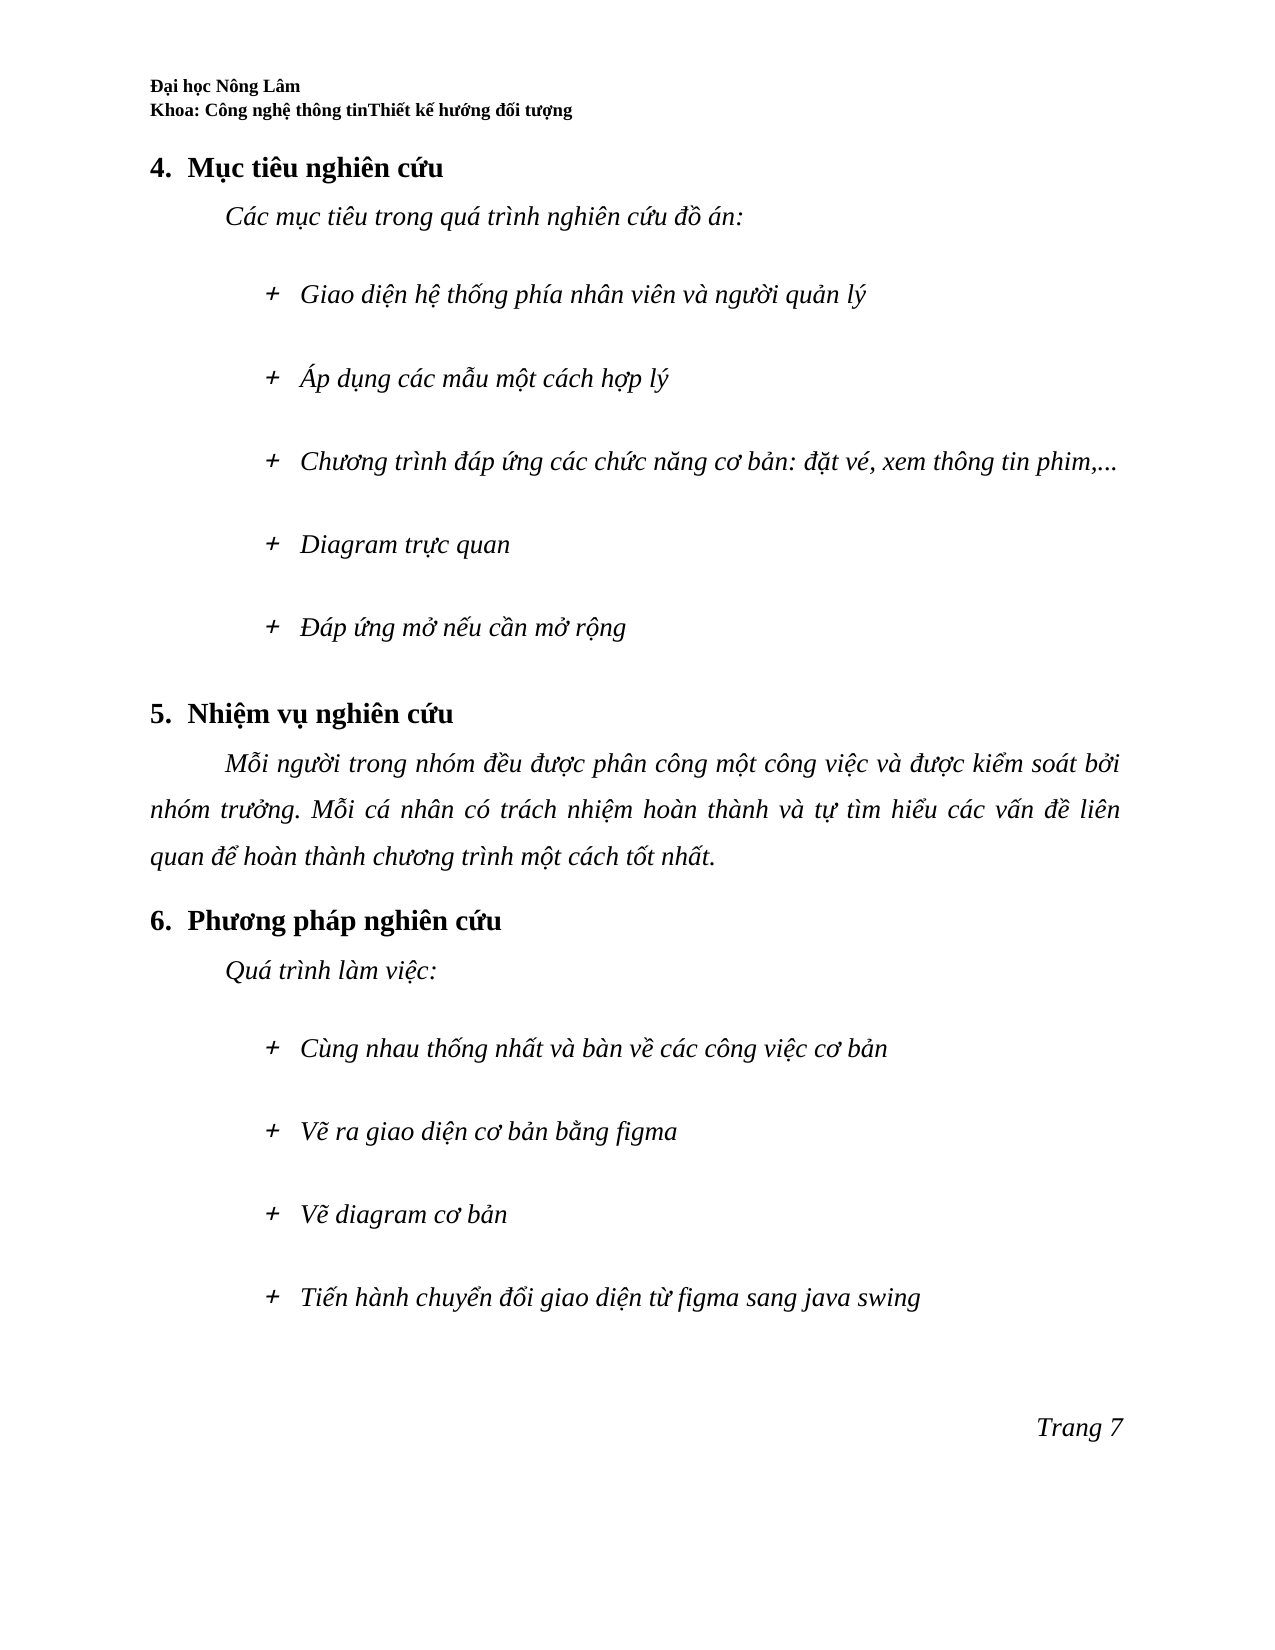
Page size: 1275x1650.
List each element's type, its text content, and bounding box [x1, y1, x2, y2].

list Cùng nhau thống nhất và bàn về các công việc cơ bản [262, 1017, 1125, 1073]
text Quá trình làm việc: [150, 954, 1125, 985]
list Tiến hành chuyển đổi giao diện từ figma sang java swing [262, 1267, 1125, 1322]
list Vẽ ra giao diện cơ bản bằng figma [262, 1100, 1125, 1156]
list Giao diện hệ thống phía nhân viên và người quản lý [262, 264, 1125, 319]
list Vẽ diagram cơ bản [262, 1183, 1125, 1239]
list Đáp ứng mở nếu cần mở rộng [262, 597, 1125, 652]
list Diagram trực quan [262, 513, 1125, 569]
text Các mục tiêu trong quá trình nghiên cứu đồ án: [150, 200, 1125, 231]
subtitle Nhiệm vụ nghiên cứu [150, 696, 1125, 730]
list Áp dụng các mẫu một cách hợp lý [262, 347, 1125, 402]
text Mỗi người trong nhóm đều được phân công một công việc và được kiểm soát bởi nhóm trưởng. Mỗi cá nhân có trách nhiệm hoàn thành và tự tìm hiểu các vấn đề liên quan để hoàn thành chương trình một cách tốt nhất. [150, 747, 1125, 871]
subtitle Phương pháp nghiên cứu [150, 903, 1125, 937]
subtitle Mục tiêu nghiên cứu [150, 150, 1125, 183]
list Chương trình đáp ứng các chức năng cơ bản: đặt vé, xem thông tin phim,... [262, 430, 1125, 486]
